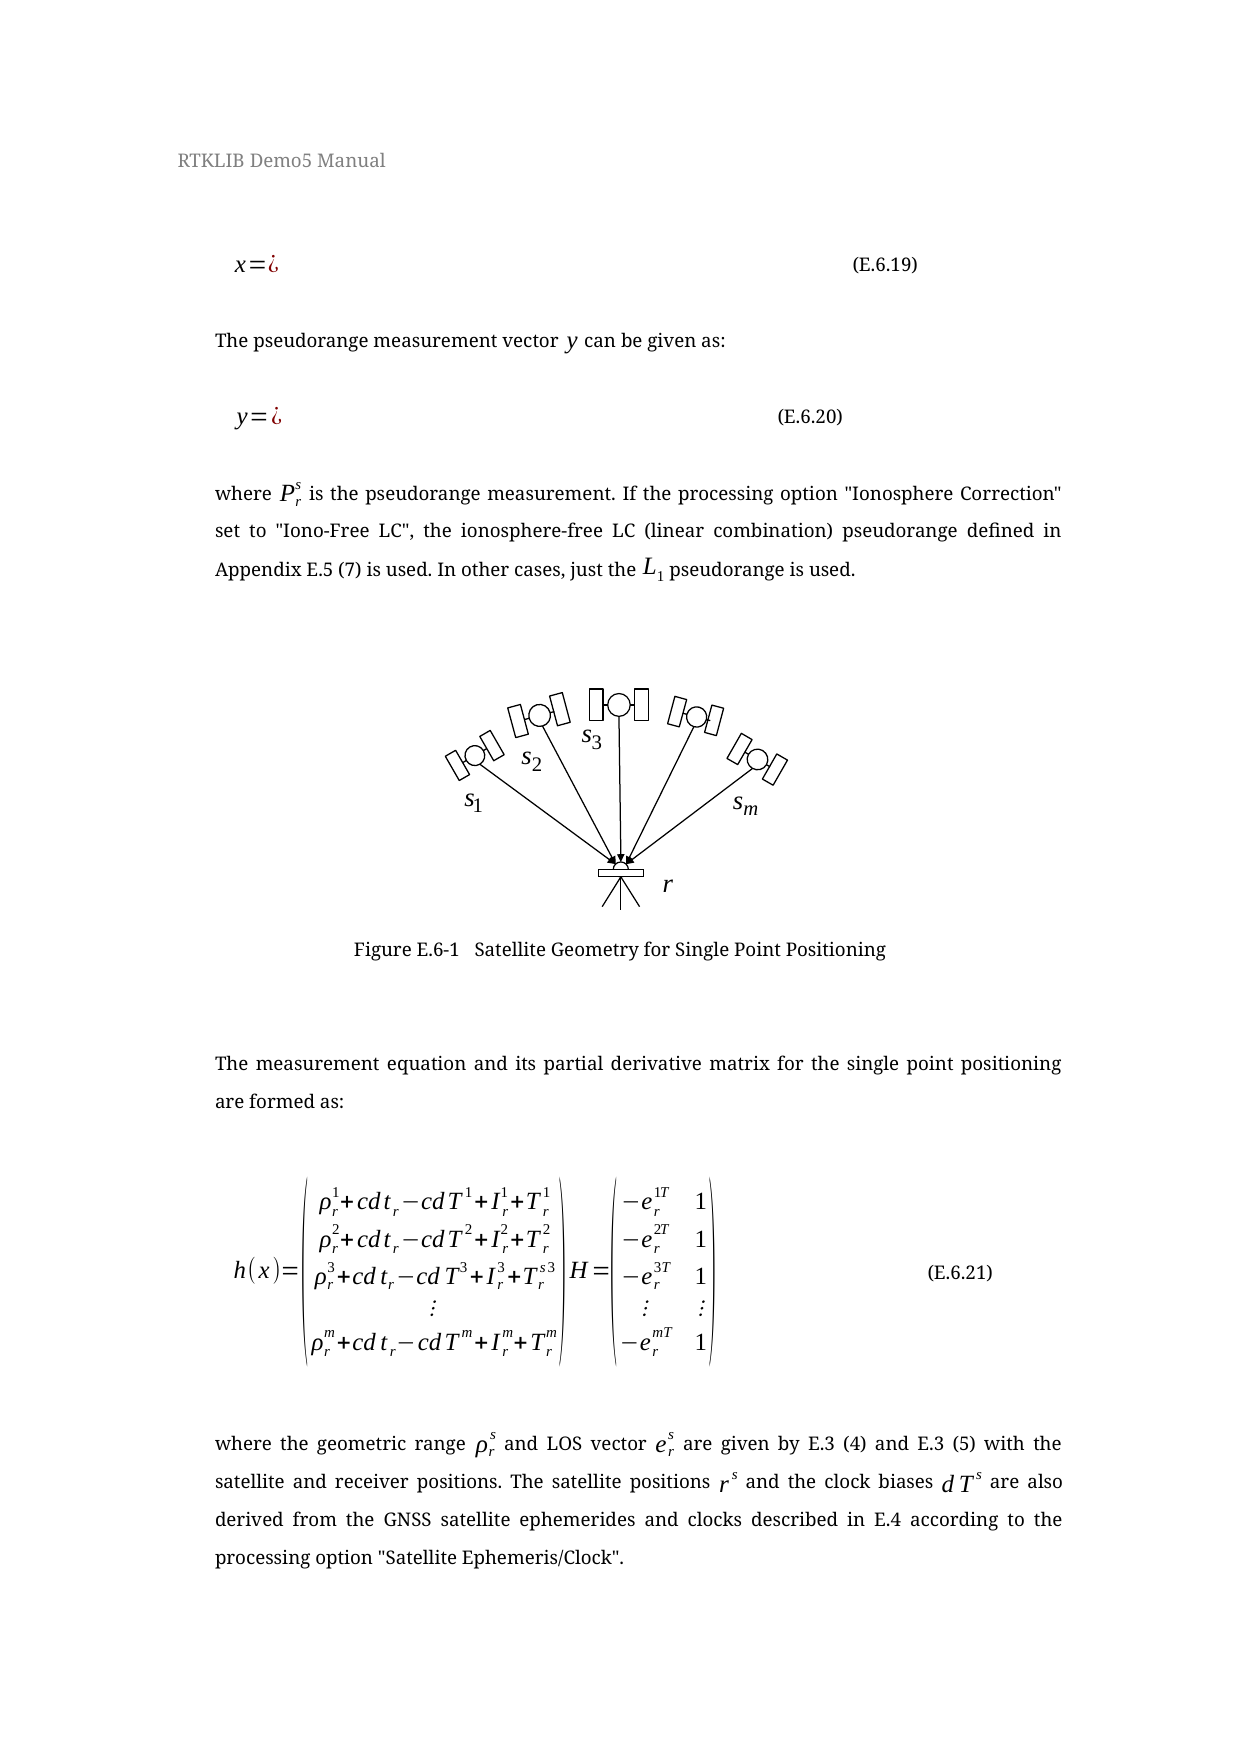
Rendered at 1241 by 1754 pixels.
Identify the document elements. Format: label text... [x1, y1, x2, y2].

list where the geometric range and LOS vector are given by E.3 (4) and E.3 (5) with the satellite and receiver positions. The satellite positions and the clock biases are also derived from the GNSS satellite ephemerides and clocks described in E.4 according to the processing option "Satellite Ephemeris/Clock". [215, 1424, 1063, 1576]
text Figure E.6-1 Satellite Geometry for Single Point Positioning [177, 930, 1063, 968]
list (E.6.19) [233, 245, 1063, 283]
list (E.6.20) [233, 397, 1063, 436]
list where is the pseudorange measurement. If the processing option "Ionosphere Correction" set to "Iono-Free LC", the ionosphere-free LC (linear combination) pseudorange defined in Appendix E.5 (7) is used. In other cases, just the pseudorange is used. [215, 473, 1063, 588]
list (E.6.21) [233, 1158, 1063, 1386]
list The pseudorange measurement vector can be given as: [215, 321, 1063, 359]
list The measurement equation and its partial derivative matrix for the single point positioning are formed as: [215, 1044, 1063, 1120]
